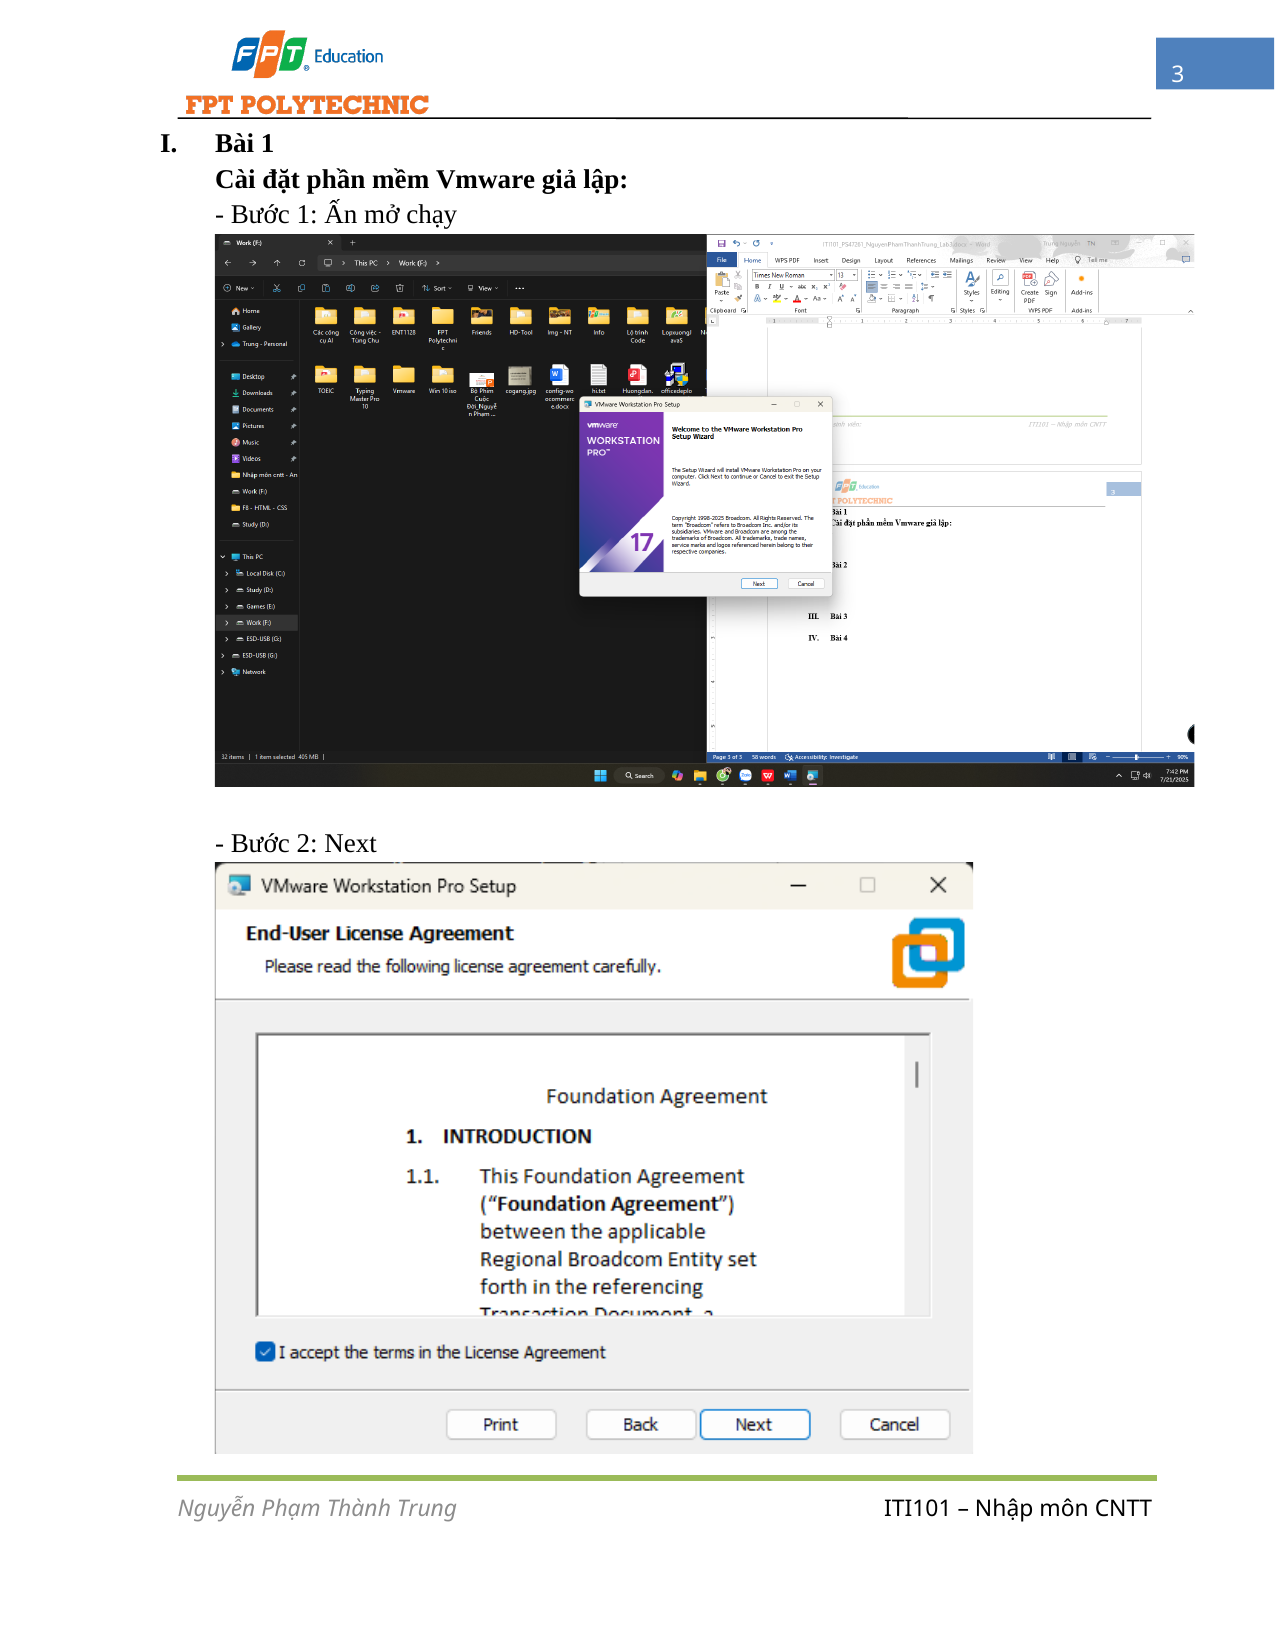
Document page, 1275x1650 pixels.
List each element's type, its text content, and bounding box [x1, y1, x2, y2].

list - Bước 1: Ấn mở chạy [215, 198, 1157, 234]
list Bài 1 [177, 127, 1157, 158]
picture [214, 862, 974, 1454]
picture [214, 234, 1195, 787]
list - Bước 2: Next [215, 827, 1157, 858]
list Cài đặt phần mềm Vmware giả lập: [215, 163, 1157, 194]
picture [177, 22, 437, 122]
